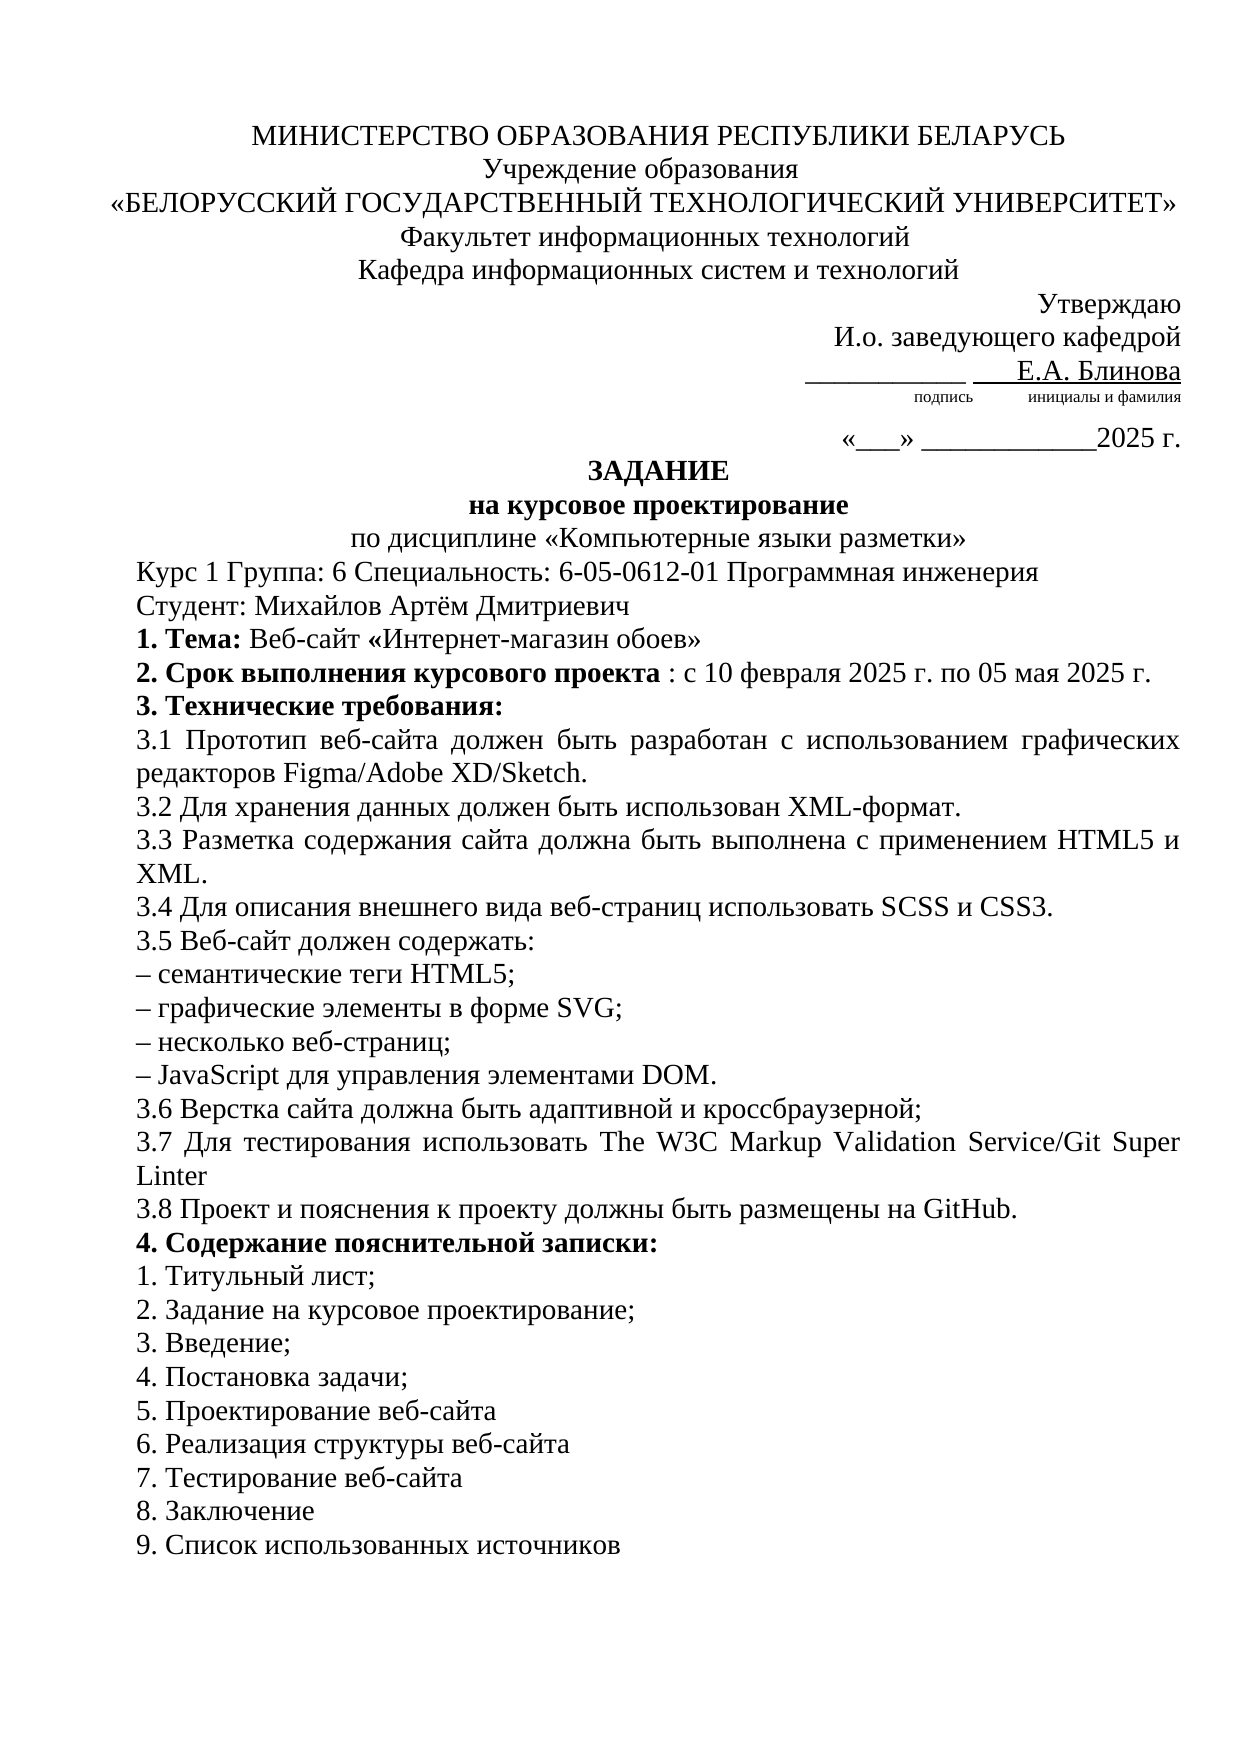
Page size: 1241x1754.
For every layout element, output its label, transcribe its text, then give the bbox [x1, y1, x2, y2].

text 9. Список использованных источников [136, 1527, 1181, 1560]
text 3.5 Веб-сайт должен содержать: [136, 923, 1181, 957]
text 3.3 Разметка содержания сайта должна быть выполнена с применением HTML5 и XML. [136, 822, 1181, 889]
text Курс 1 Группа: 6 Специальность: 6-05-0612-01 Программная инженерия [136, 554, 1181, 588]
text 4. Постановка задачи; [136, 1359, 1181, 1393]
text Учреждение образования «БЕЛОРУССКИЙ ГОСУДАРСТВЕННЫЙ ТЕХНОЛОГИЧЕСКИЙ УНИВЕРСИТЕТ» [106, 152, 1181, 219]
text Утверждаю [136, 286, 1181, 319]
text 2. Задание на курсовое проектирование; [136, 1292, 1181, 1326]
text 2. Срок выполнения курсового проекта : с 10 февраля 2025 г. по 05 мая 2025 г. [136, 655, 1181, 688]
text – JavaScript для управления элементами DOM. [136, 1057, 1181, 1091]
text – графические элементы в форме SVG; [136, 990, 1181, 1024]
text Факультет информационных технологий Кафедра информационных систем и технологий [136, 219, 1181, 286]
text ___________ Е.А. Блинова [136, 353, 1181, 386]
text И.о. заведующего кафедрой [136, 319, 1181, 353]
text 4. Содержание пояснительной записки: [136, 1225, 1181, 1258]
text 3.4 Для описания внешнего вида веб-страниц использовать SCSS и CSS3. [136, 889, 1181, 923]
text 3.8 Проект и пояснения к проекту должны быть размещены на GitHub. [136, 1191, 1181, 1225]
text Студент: Михайлов Артём Дмитриевич [136, 588, 1181, 621]
text 3. Введение; [136, 1326, 1181, 1359]
text 1. Тема: Веб-сайт «Интернет-магазин обоев» [136, 621, 1181, 655]
text 5. Проектирование веб-сайта [136, 1393, 1181, 1426]
text 1. Титульный лист; [136, 1258, 1181, 1292]
text по дисциплине «Компьютерные языки разметки» [136, 521, 1181, 554]
text 3.1 Прототип веб-сайта должен быть разработан с использованием графических редакторов Figma/Adobe XD/Sketch. [136, 722, 1181, 789]
text «___» ____________2025 г. [136, 420, 1181, 453]
text 6. Реализация структуры веб-сайта [136, 1426, 1181, 1460]
text ЗАДАНИЕ [136, 453, 1181, 487]
text 3.2 Для хранения данных должен быть использован XML-формат. [136, 789, 1181, 822]
text 3. Технические требования: [136, 688, 1181, 722]
text 7. Тестирование веб-сайта [136, 1460, 1181, 1493]
text 3.6 Верстка сайта должна быть адаптивной и кроссбраузерной; [136, 1091, 1181, 1124]
text на курсовое проектирование [136, 487, 1181, 521]
text – семантические теги HTML5; [136, 957, 1181, 990]
text – несколько веб-страниц; [136, 1024, 1181, 1057]
text МИНИСТЕРСТВО ОБРАЗОВАНИЯ РЕСПУБЛИКИ БЕЛАРУСЬ [136, 118, 1181, 152]
text подпись инициалы и фамилия [136, 386, 1181, 420]
text 8. Заключение [136, 1493, 1181, 1527]
text 3.7 Для тестирования использовать The W3C Markup Validation Service/Git Super Linter [136, 1124, 1181, 1191]
